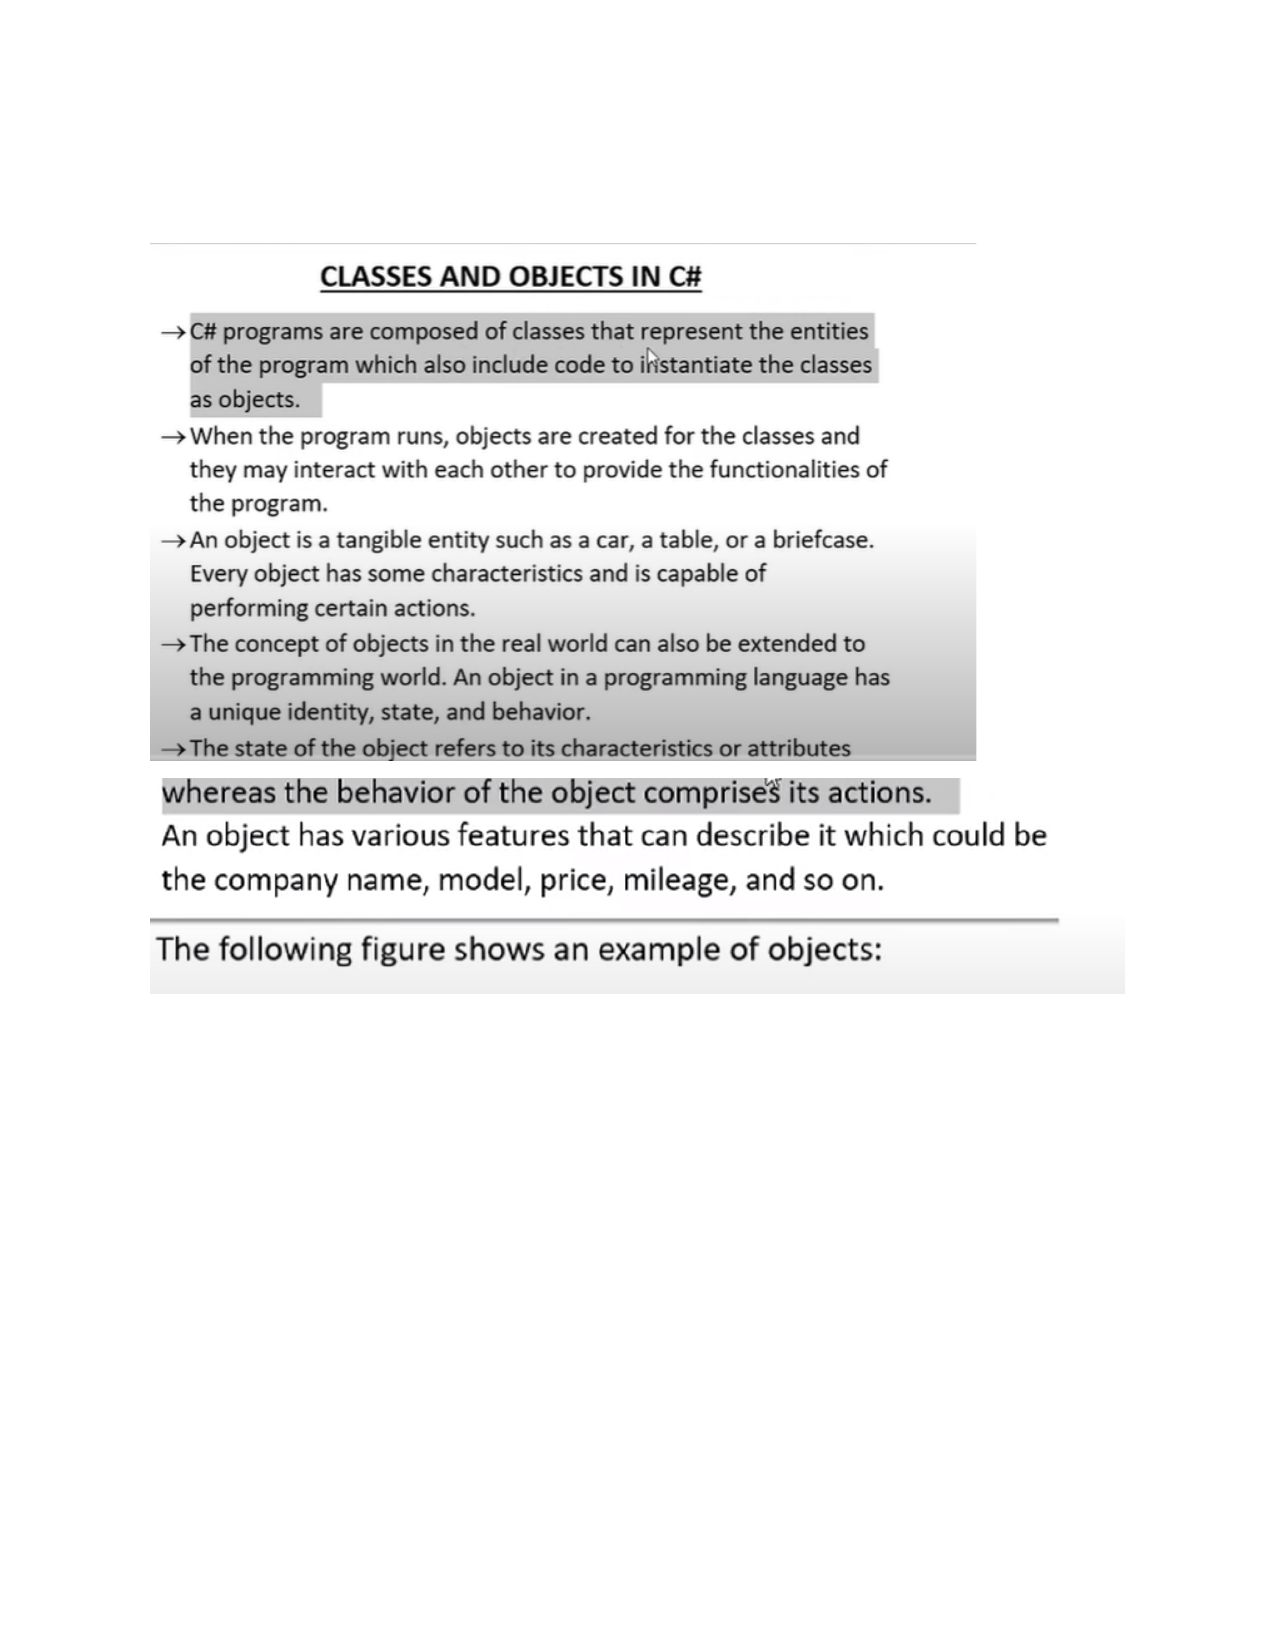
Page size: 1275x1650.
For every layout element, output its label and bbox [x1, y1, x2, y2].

picture [150, 243, 977, 761]
picture [150, 778, 1125, 994]
